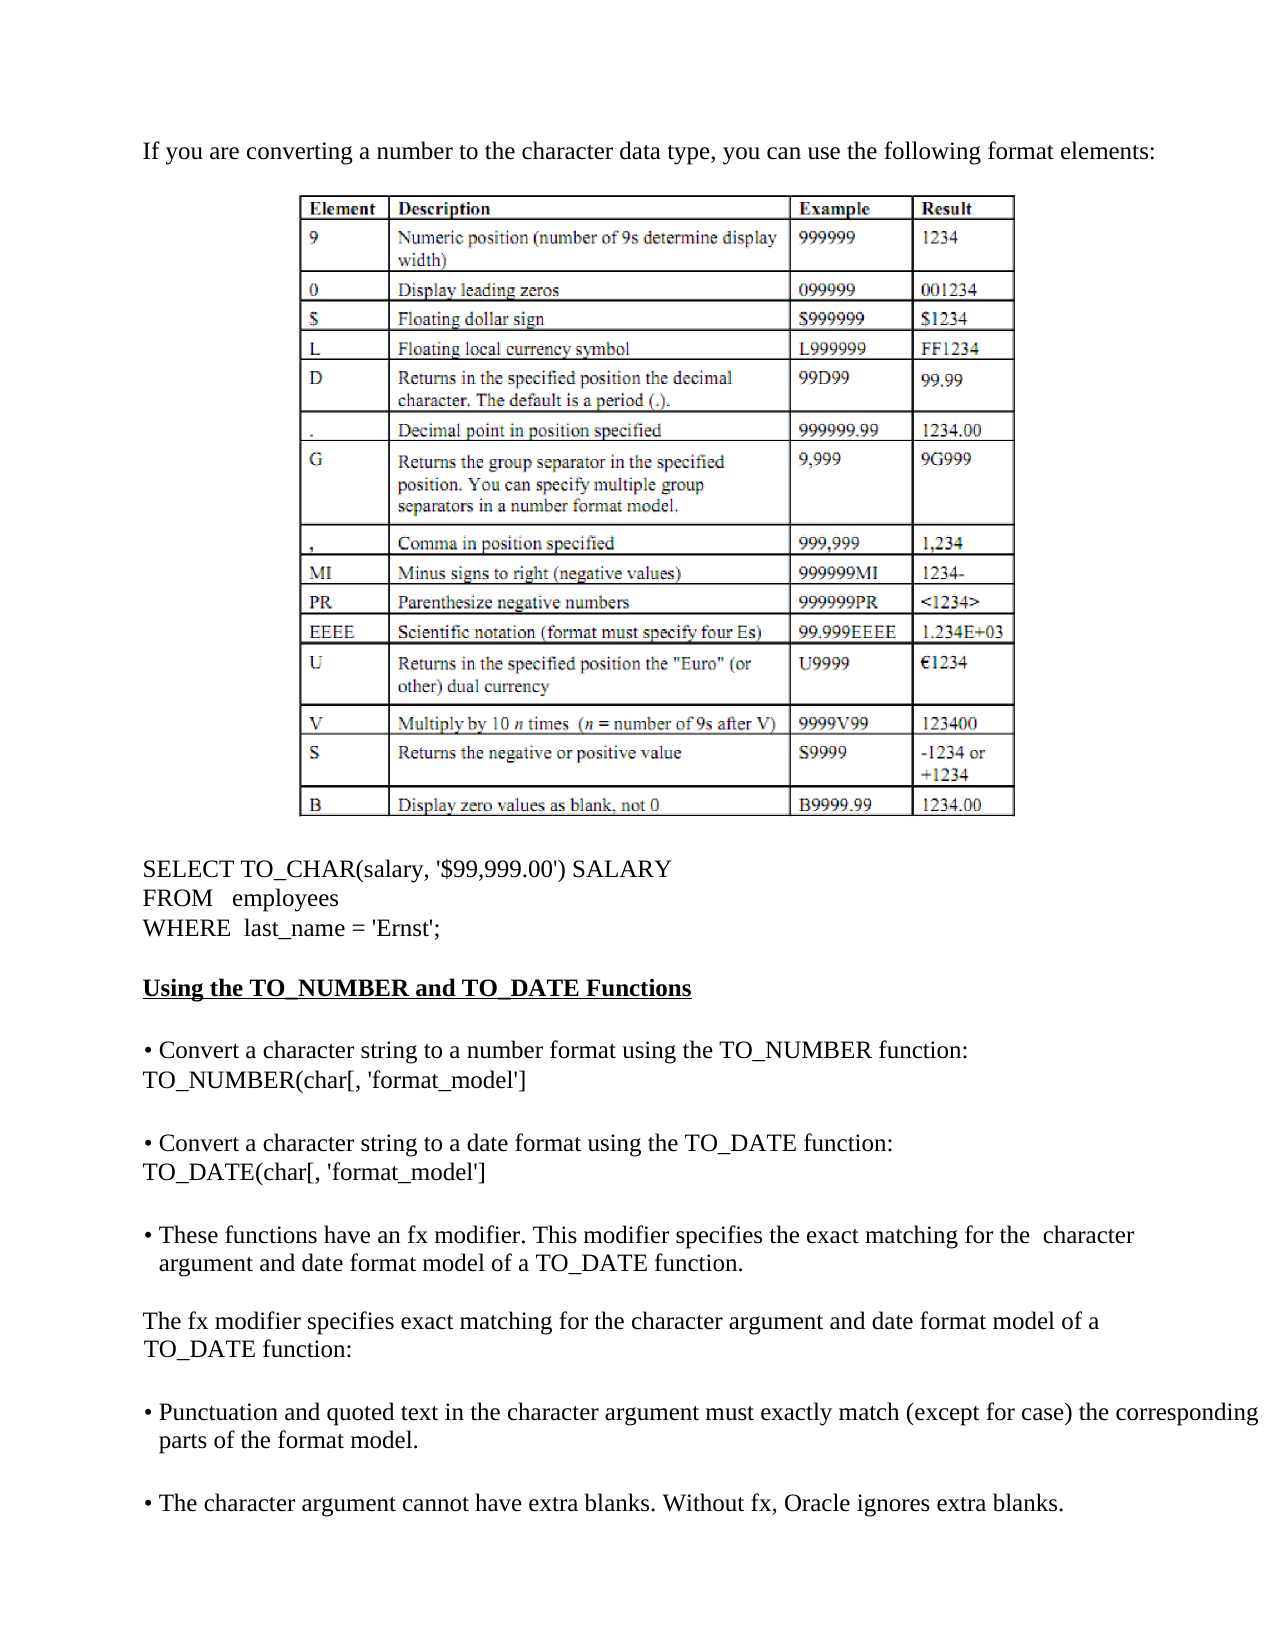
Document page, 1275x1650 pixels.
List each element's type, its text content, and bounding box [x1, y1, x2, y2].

text The fx modifier specifies exact matching for the character argument and date format model of a TO_DATE function: [142, 1307, 1218, 1363]
picture [281, 195, 1020, 855]
text If you are converting a number to the character data type, you can use the following format elements: [142, 137, 1157, 165]
list Convert a character string to a date format using the TO_DATE function: [143, 1129, 1260, 1157]
list The character argument cannot have extra blanks. Without fx, Oracle ignores extra blanks. [143, 1489, 1260, 1517]
text WHERE last_name = 'Ernst'; [142, 914, 1275, 942]
list Punctuation and quoted text in the character argument must exactly match (except for case) the corresponding parts of the format model. [143, 1398, 1260, 1454]
text TO_NUMBER(char[, 'format_model'] [142, 1066, 1275, 1094]
text TO_DATE(char[, 'format_model'] [142, 1158, 1275, 1186]
text SELECT TO_CHAR(salary, '$99,999.00') SALARY [142, 855, 1275, 883]
text Using the TO_NUMBER and TO_DATE Functions [142, 973, 1275, 1001]
list Convert a character string to a number format using the TO_NUMBER function: [143, 1037, 1260, 1064]
list These functions have an fx modifier. This modifier specifies the exact matching for the character argument and date format model of a TO_DATE function. [143, 1221, 1260, 1277]
text FROM employees [142, 885, 1275, 912]
